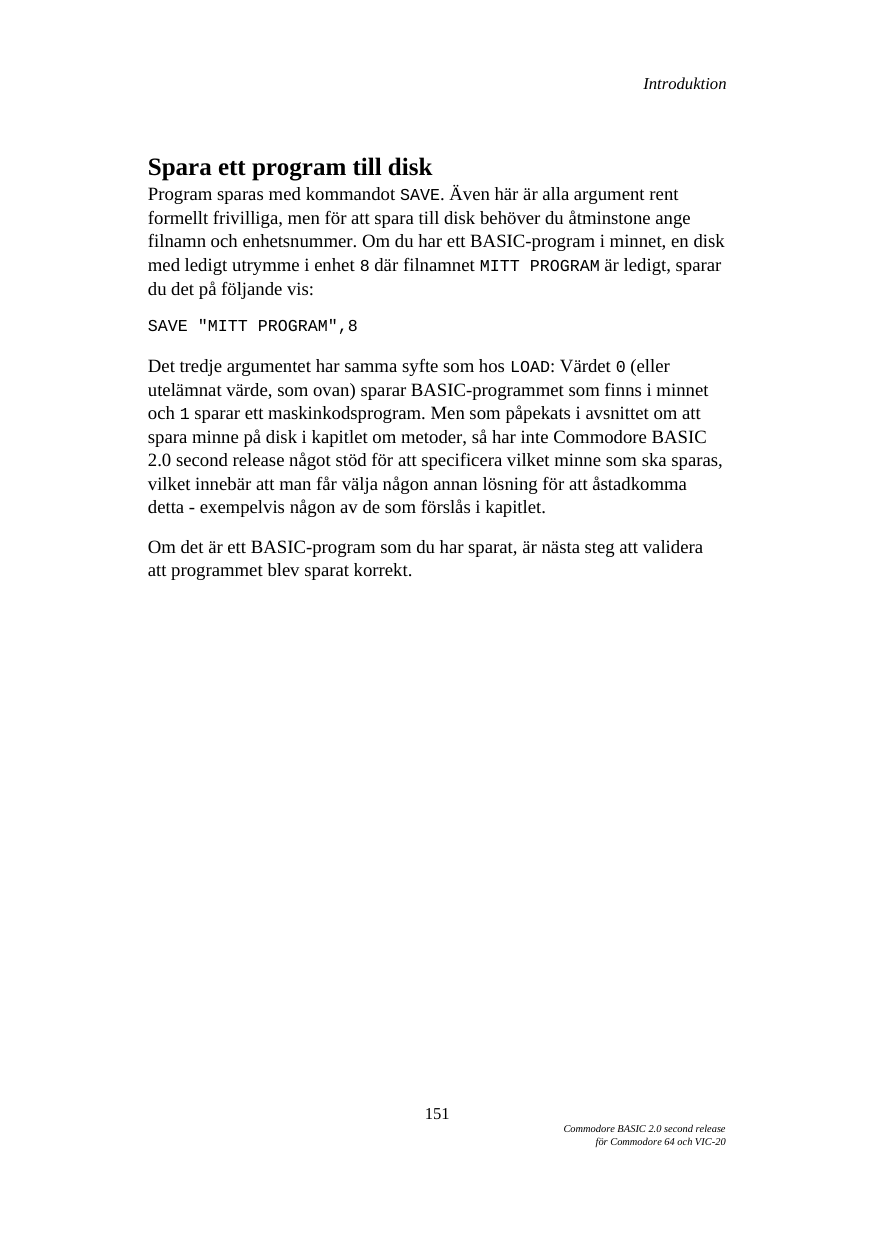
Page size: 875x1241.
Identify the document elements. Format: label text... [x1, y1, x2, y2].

subtitle Spara ett program till disk [148, 152, 726, 181]
text Det tredje argumentet har samma syfte som hos LOAD: Värdet 0 (eller utelämnat värde, som ovan) sparar BASIC-programmet som finns i minnet och 1 sparar ett maskinkodsprogram. Men som påpekats i avsnittet om att spara minne på disk i kapitlet om metoder, så har inte Commodore BASIC 2.0 second release något stöd för att specificera vilket minne som ska sparas, vilket innebär att man får välja någon annan lösning för att åstadkomma detta - exempelvis någon av de som förslås i kapitlet. [148, 354, 726, 517]
text SAVE "MITT PROGRAM",8 [148, 318, 726, 336]
text Om det är ett BASIC-program som du har sparat, är nästa steg att validera att programmet blev sparat korrekt. [148, 536, 726, 581]
text Program sparas med kommandot SAVE. Även här är alla argument rent formellt frivilliga, men för att spara till disk behöver du åtminstone ange filnamn och enhetsnummer. Om du har ett BASIC-program i minnet, en disk med ledigt utrymme i enhet 8 där filnamnet MITT PROGRAM är ledigt, sparar du det på följande vis: [148, 183, 726, 299]
